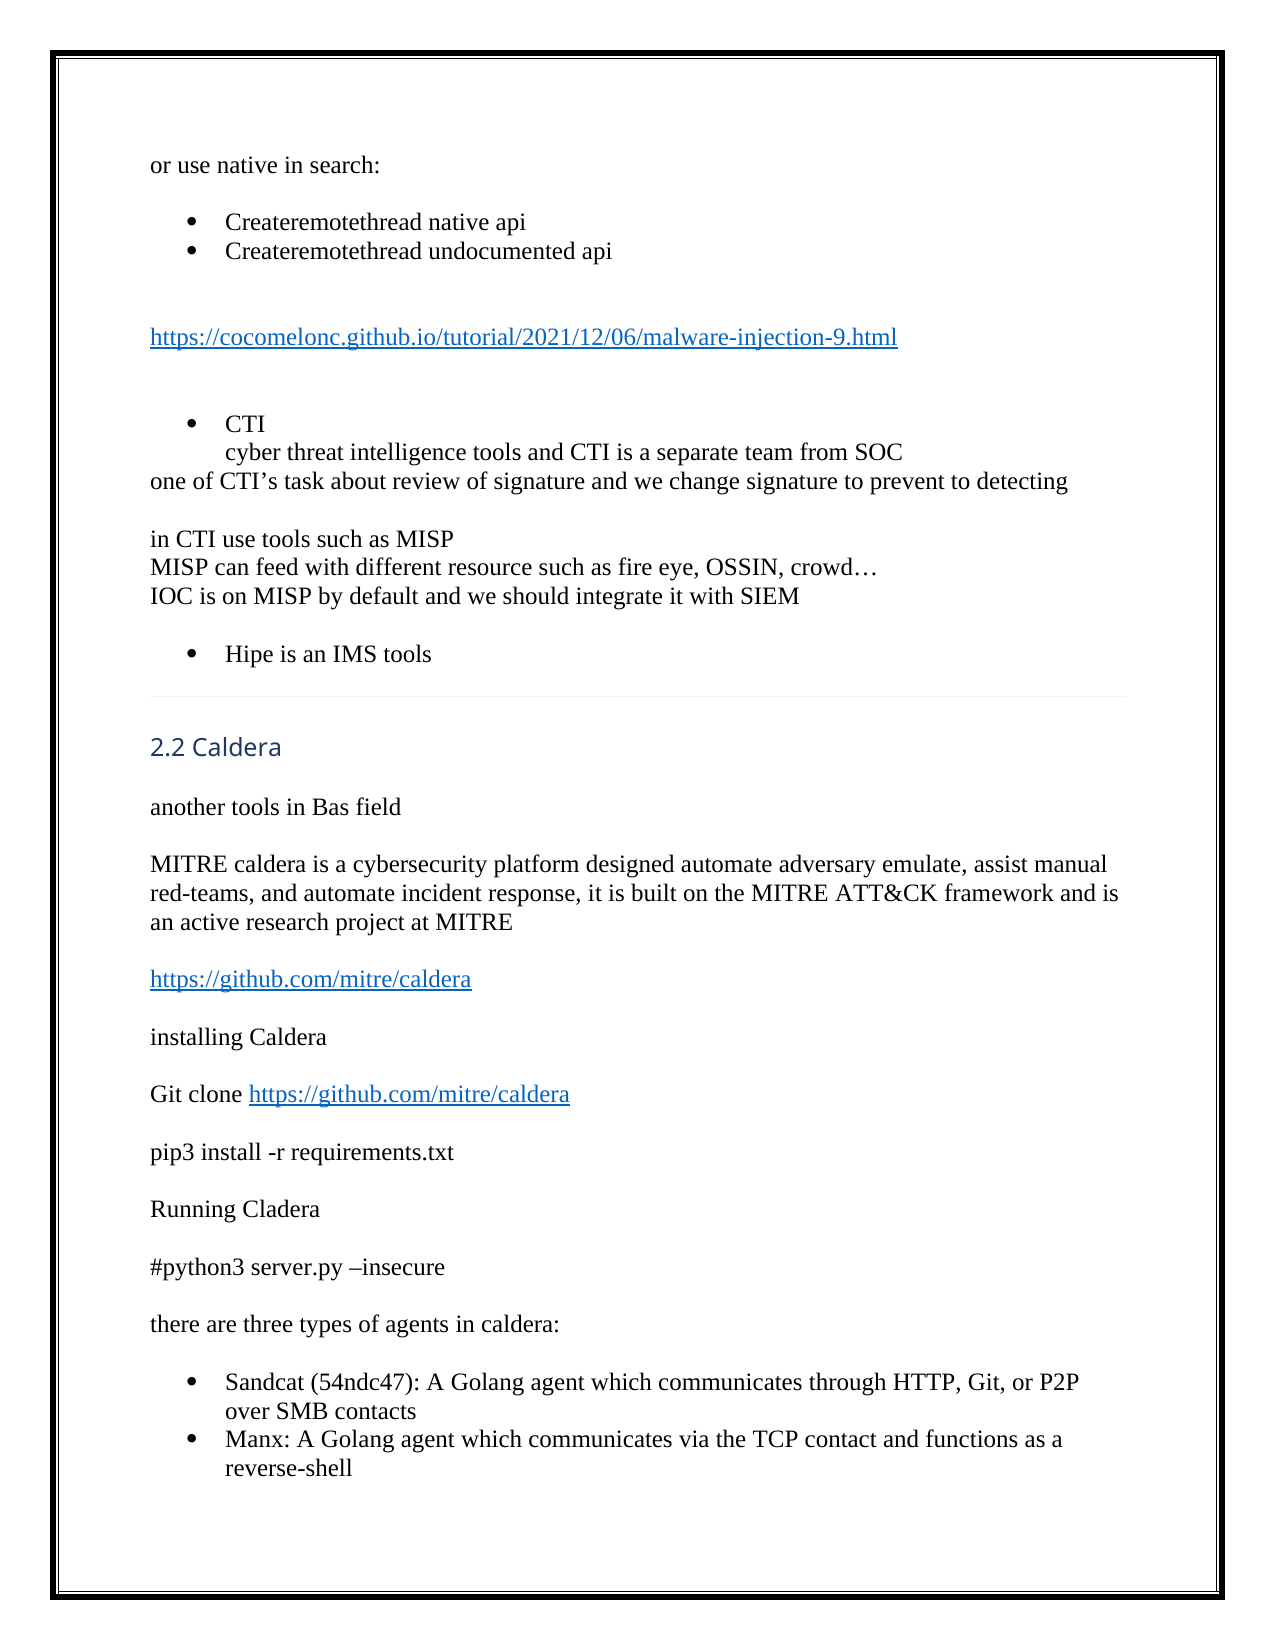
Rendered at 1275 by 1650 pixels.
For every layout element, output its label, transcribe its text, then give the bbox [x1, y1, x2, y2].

list CTI [187, 409, 1125, 437]
text Running Cladera [150, 1194, 1125, 1223]
text in CTI use tools such as MISP [150, 524, 1125, 552]
list Manx: A Golang agent which communicates via the TCP contact and functions as a reverse-shell [187, 1424, 1125, 1482]
list cyber threat intelligence tools and CTI is a separate team from SOC [225, 437, 1125, 466]
list Createremotethread undocumented api [187, 236, 1125, 265]
list Sandcat (54ndc47): A Golang agent which communicates through HTTP, Git, or P2P over SMB contacts [187, 1367, 1125, 1424]
text Git clone https://github.com/mitre/caldera [150, 1079, 1125, 1108]
subtitle 2.2 Caldera [150, 729, 1125, 763]
text or use native in search: [150, 150, 1125, 179]
text https://cocomelonc.github.io/tutorial/2021/12/06/malware-injection-9.html [150, 322, 1125, 351]
text IOC is on MISP by default and we should integrate it with SIEM [150, 581, 1125, 610]
text there are three types of agents in caldera: [150, 1309, 1125, 1338]
list Createremotethread native api [187, 207, 1125, 236]
text one of CTI’s task about review of signature and we change signature to prevent to detecting [150, 466, 1125, 495]
text installing Caldera [150, 1022, 1125, 1051]
text pip3 install -r requirements.txt [150, 1137, 1125, 1166]
list Hipe is an IMS tools [187, 639, 1125, 667]
text MITRE caldera is a cybersecurity platform designed automate adversary emulate, assist manual red-teams, and automate incident response, it is built on the MITRE ATT&CK framework and is an active research project at MITRE [150, 849, 1125, 936]
text MISP can feed with different resource such as fire eye, OSSIN, crowd… [150, 552, 1125, 581]
text another tools in Bas field [150, 792, 1125, 821]
text #python3 server.py –insecure [150, 1252, 1125, 1281]
text https://github.com/mitre/caldera [150, 964, 1125, 993]
